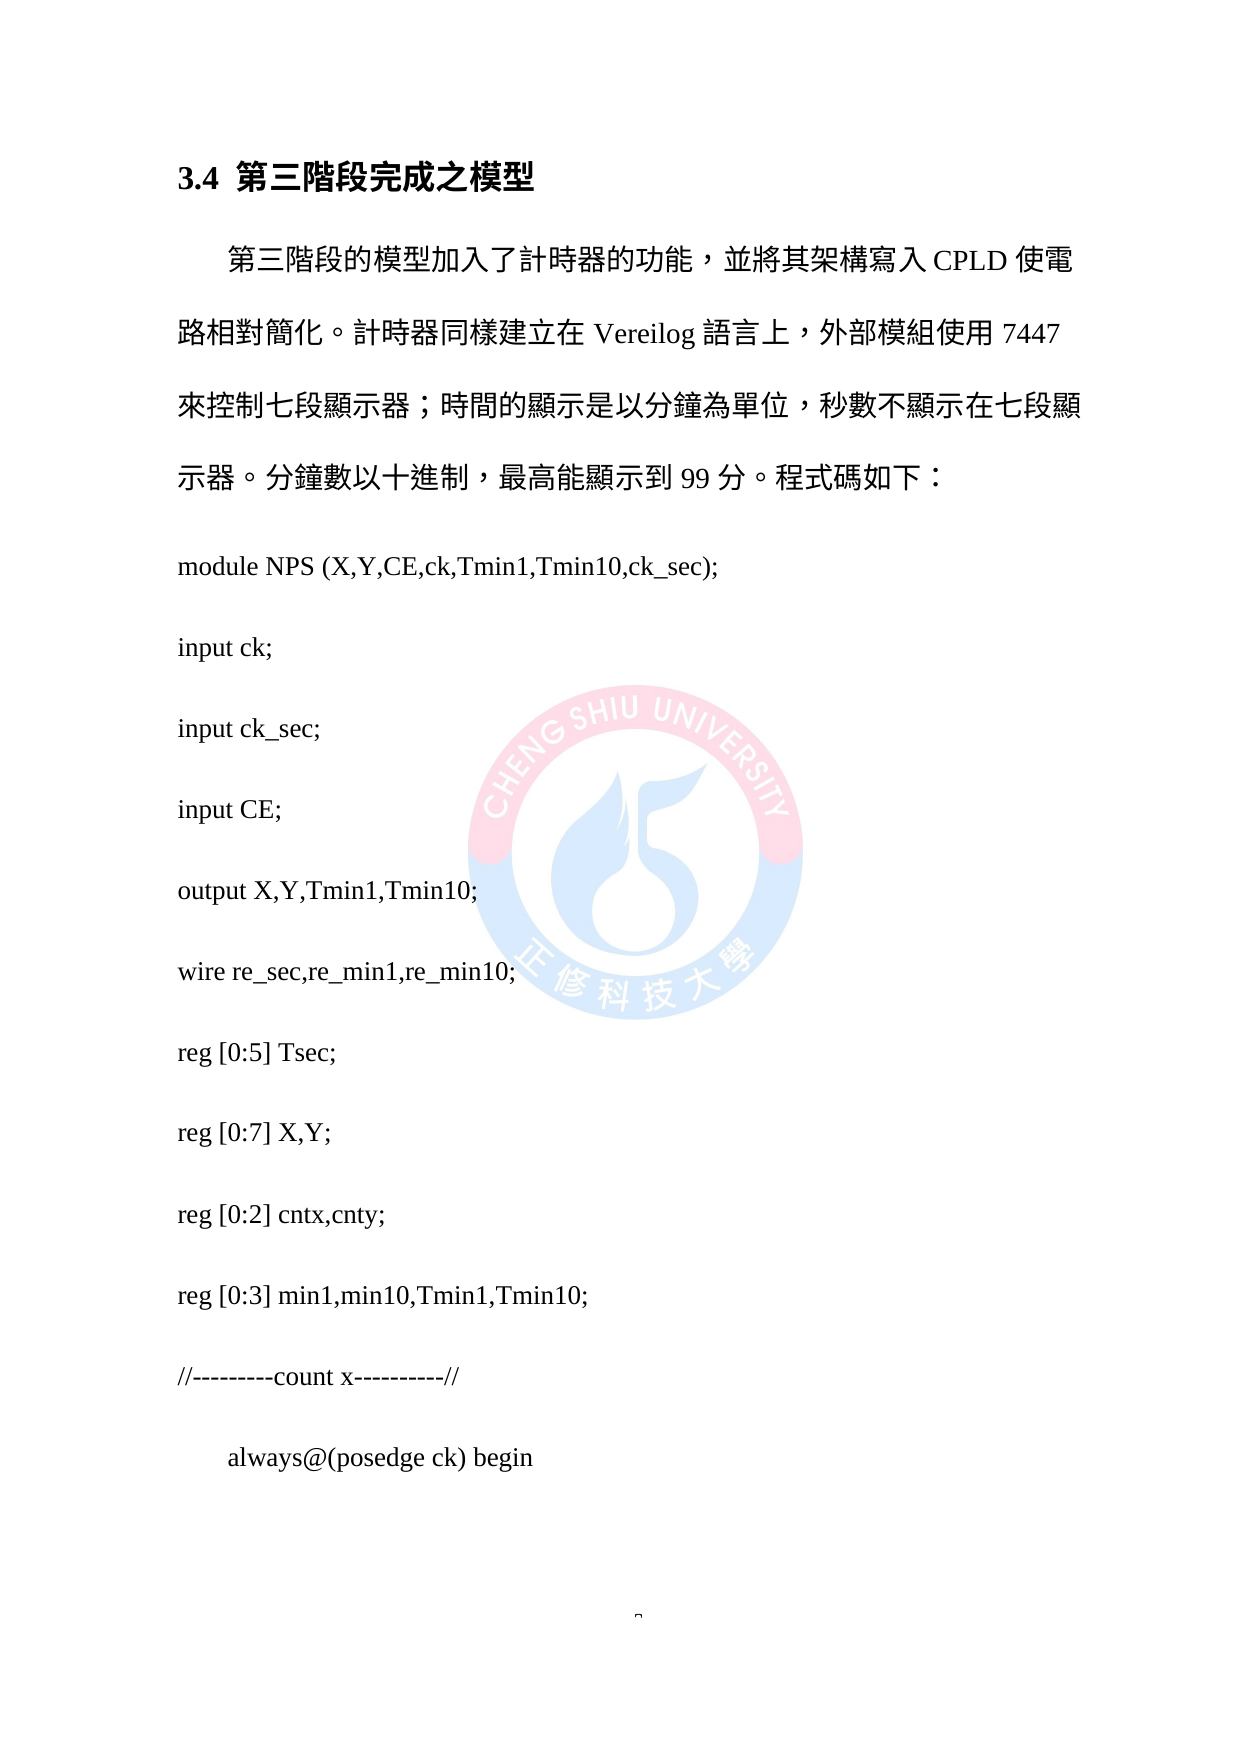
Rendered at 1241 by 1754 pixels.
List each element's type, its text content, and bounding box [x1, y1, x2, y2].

text output X,Y,Tmin1,Tmin10; wire re_sec,re_min1,re_min10; reg [0:5] Tsec; [177, 874, 518, 1067]
text 第三階段的模型加入了計時器的功能，並將其架構寫入CPLD 使電路相對簡化。計時器同樣建立在 Vereilog 語言上，外部模組使用 7447 來控制七段顯示器；時間的顯示是以分鐘為單位，秒數不顯示在七段顯示器。分鐘數以十進制，最高能顯示到 99 分。程式碼如下： [177, 239, 1083, 497]
picture [467, 683, 804, 1020]
text reg [0:2] cntx,cnty; [177, 1198, 1240, 1229]
text module NPS (X,Y,CE,ck,Tmin1,Tmin10,ck_sec); input ck; [177, 550, 721, 662]
text reg [0:7] X,Y; [177, 1117, 1240, 1148]
subtitle 第三階段完成之模型 [177, 146, 1240, 200]
text //---------count x----------// always@(posedge ck) begin [177, 1361, 535, 1473]
text reg [0:3] min1,min10,Tmin1,Tmin10; [177, 1279, 1240, 1310]
text input ck_sec; input CE; [177, 712, 323, 824]
